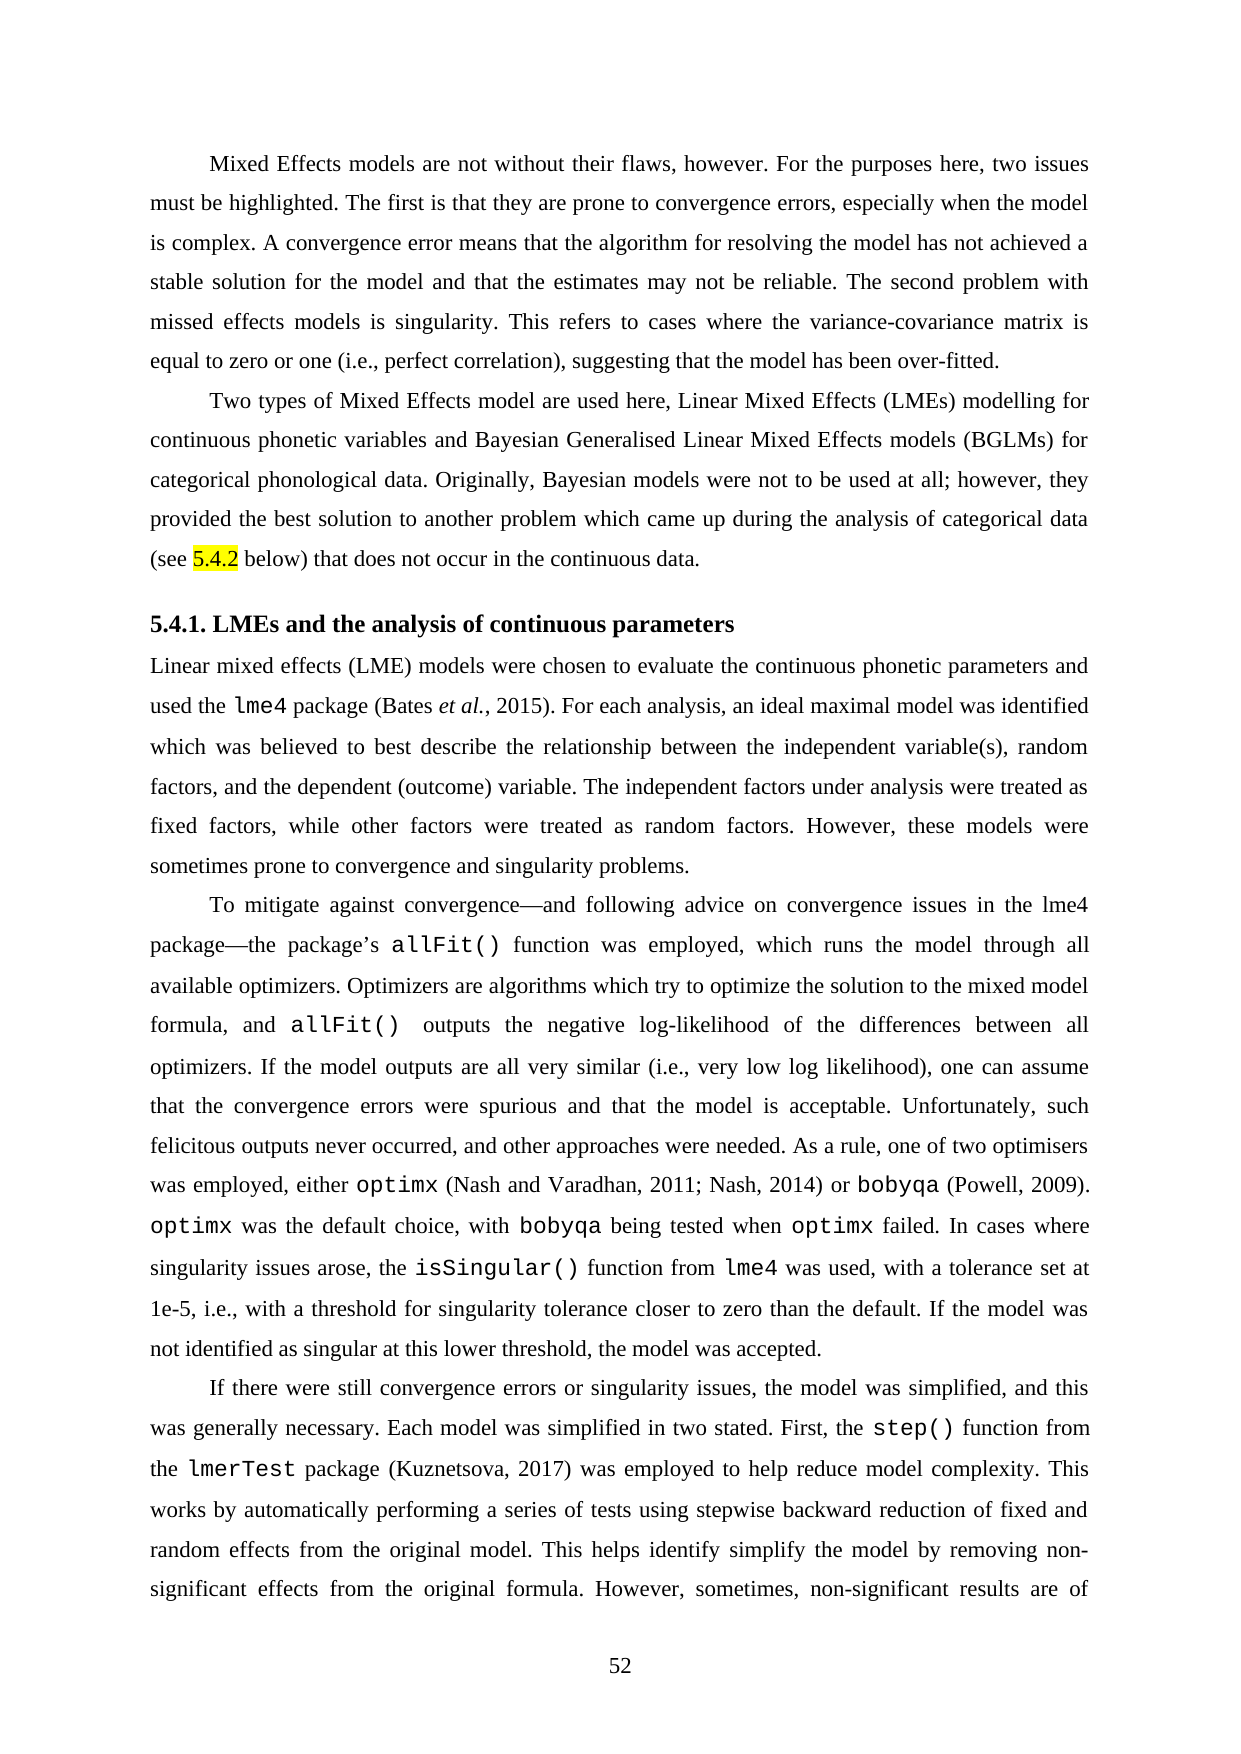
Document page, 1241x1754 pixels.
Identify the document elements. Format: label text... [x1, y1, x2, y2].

text Mixed Effects models are not without their flaws, however. For the purposes here, two issues must be highlighted. The first is that they are prone to convergence errors, especially when the model is complex. A convergence error means that the algorithm for resolving the model has not achieved a stable solution for the model and that the estimates may not be reliable. The second problem with missed effects models is singularity. This refers to cases where the variance-covariance matrix is equal to zero or one (i.e., perfect correlation), suggesting that the model has been over-fitted. [150, 150, 1090, 374]
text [150, 1374, 1090, 1602]
text Linear mixed effects (LME) models were chosen to evaluate the continuous phonetic parameters and used the lme4 package (Bates et al., 2015). For each analysis, an ideal maximal model was identified which was believed to best describe the relationship between the independent variable(s), random factors, and the dependent (outcome) variable. The independent factors under analysis were treated as fixed factors, while other factors were treated as random factors. However, these models were sometimes prone to convergence and singularity problems. [150, 652, 1090, 878]
subtitle LMEs and the analysis of continuous parameters [150, 609, 1090, 638]
text To mitigate against convergence—and following advice on convergence issues in the lme4 package—the package’s allFit() function was employed, which runs the model through all available optimizers. Optimizers are algorithms which try to optimize the solution to the mixed model formula, and allFit() outputs the negative log-likelihood of the differences between all optimizers. If the model outputs are all very similar (i.e., very low log likelihood), one can assume that the convergence errors were spurious and that the model is acceptable. Unfortunately, such felicitous outputs never occurred, and other approaches were needed. As a rule, one of two optimisers was employed, either optimx (Nash and Varadhan, 2011; Nash, 2014) or bobyqa (Powell, 2009). optimx was the default choice, with bobyqa being tested when optimx failed. In cases where singularity issues arose, the isSingular() function from lme4 was used, with a tolerance set at 1e-5, i.e., with a threshold for singularity tolerance closer to zero than the default. If the model was not identified as singular at this lower threshold, the model was accepted. [150, 891, 1090, 1361]
text Two types of Mixed Effects model are used here, Linear Mixed Effects (LMEs) modelling for continuous phonetic variables and Bayesian Generalised Linear Mixed Effects models (BGLMs) for categorical phonological data. Originally, Bayesian models were not to be used at all; however, they provided the best solution to another problem which came up during the analysis of categorical data (see 5.4.2 below) that does not occur in the continuous data. [150, 387, 1090, 571]
